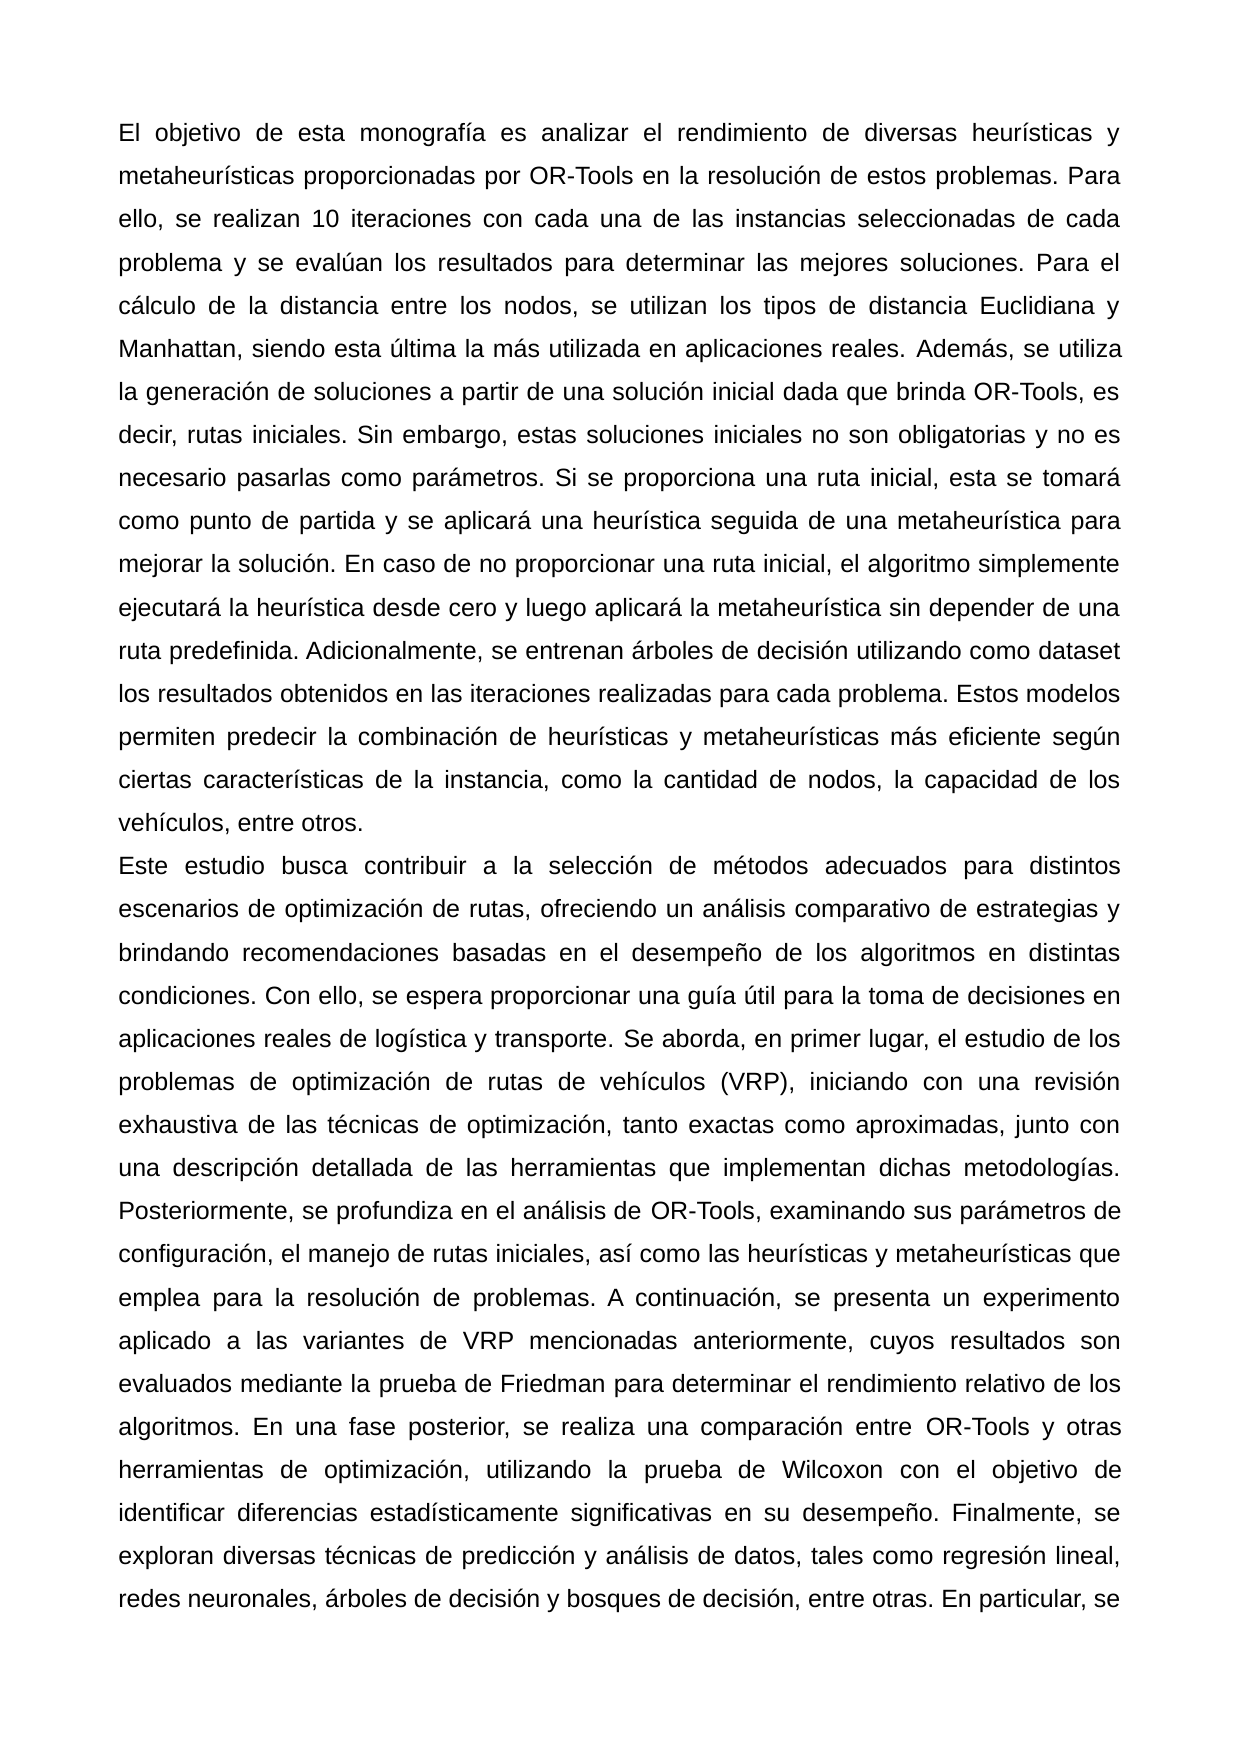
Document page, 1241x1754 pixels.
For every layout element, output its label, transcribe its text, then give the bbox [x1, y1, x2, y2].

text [118, 851, 1122, 1613]
text El objetivo de esta monografía es analizar el rendimiento de diversas heurísticas y metaheurísticas proporcionadas por OR-Tools en la resolución de estos problemas. Para ello, se realizan 10 iteraciones con cada una de las instancias seleccionadas de cada problema y se evalúan los resultados para determinar las mejores soluciones. Para el cálculo de la distancia entre los nodos, se utilizan los tipos de distancia Euclidiana y Manhattan, siendo esta última la más utilizada en aplicaciones reales. Además, se utiliza la generación de soluciones a partir de una solución inicial dada que brinda OR-Tools, es decir, rutas iniciales. Sin embargo, estas soluciones iniciales no son obligatorias y no es necesario pasarlas como parámetros. Si se proporciona una ruta inicial, esta se tomará como punto de partida y se aplicará una heurística seguida de una metaheurística para mejorar la solución. En caso de no proporcionar una ruta inicial, el algoritmo simplemente ejecutará la heurística desde cero y luego aplicará la metaheurística sin depender de una ruta predefinida. Adicionalmente, se entrenan árboles de decisión utilizando como dataset los resultados obtenidos en las iteraciones realizadas para cada problema. Estos modelos permiten predecir la combinación de heurísticas y metaheurísticas más eficiente según ciertas características de la instancia, como la cantidad de nodos, la capacidad de los vehículos, entre otros. [118, 118, 1122, 837]
